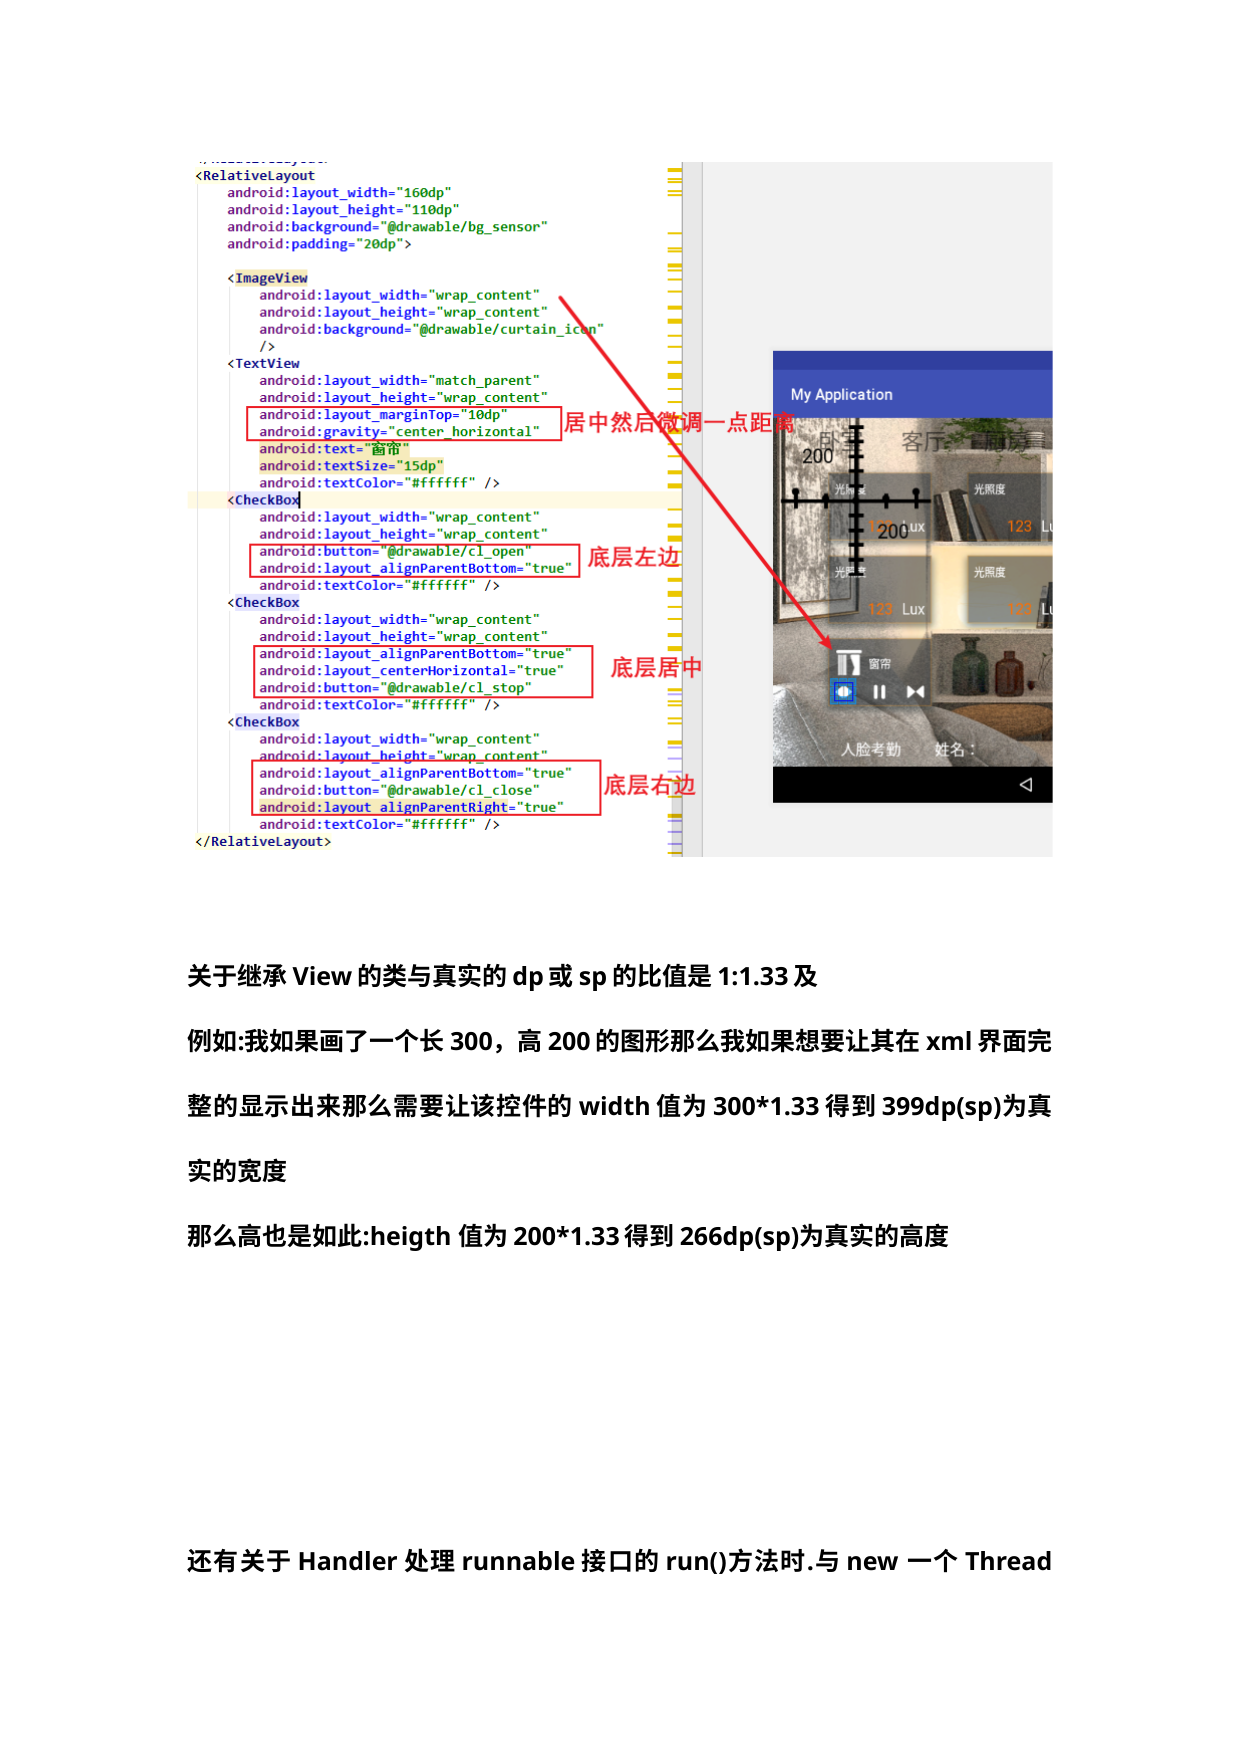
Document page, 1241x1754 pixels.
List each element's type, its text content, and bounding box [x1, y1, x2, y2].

text 例如:我如果画了一个长300，高200的图形那么我如果想要让其在xml界面完整的显示出来那么需要让该控件的width值为300*1.33得到399dp(sp)为真实的宽度 [187, 1007, 1053, 1202]
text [187, 1527, 1053, 1592]
text 关于继承View的类与真实的dp或sp的比值是1:1.33及 [187, 942, 1053, 1007]
text 那么高也是如此:heigth 值为200*1.33得到266dp(sp)为真实的高度 [187, 1202, 1053, 1267]
picture [187, 162, 1053, 857]
